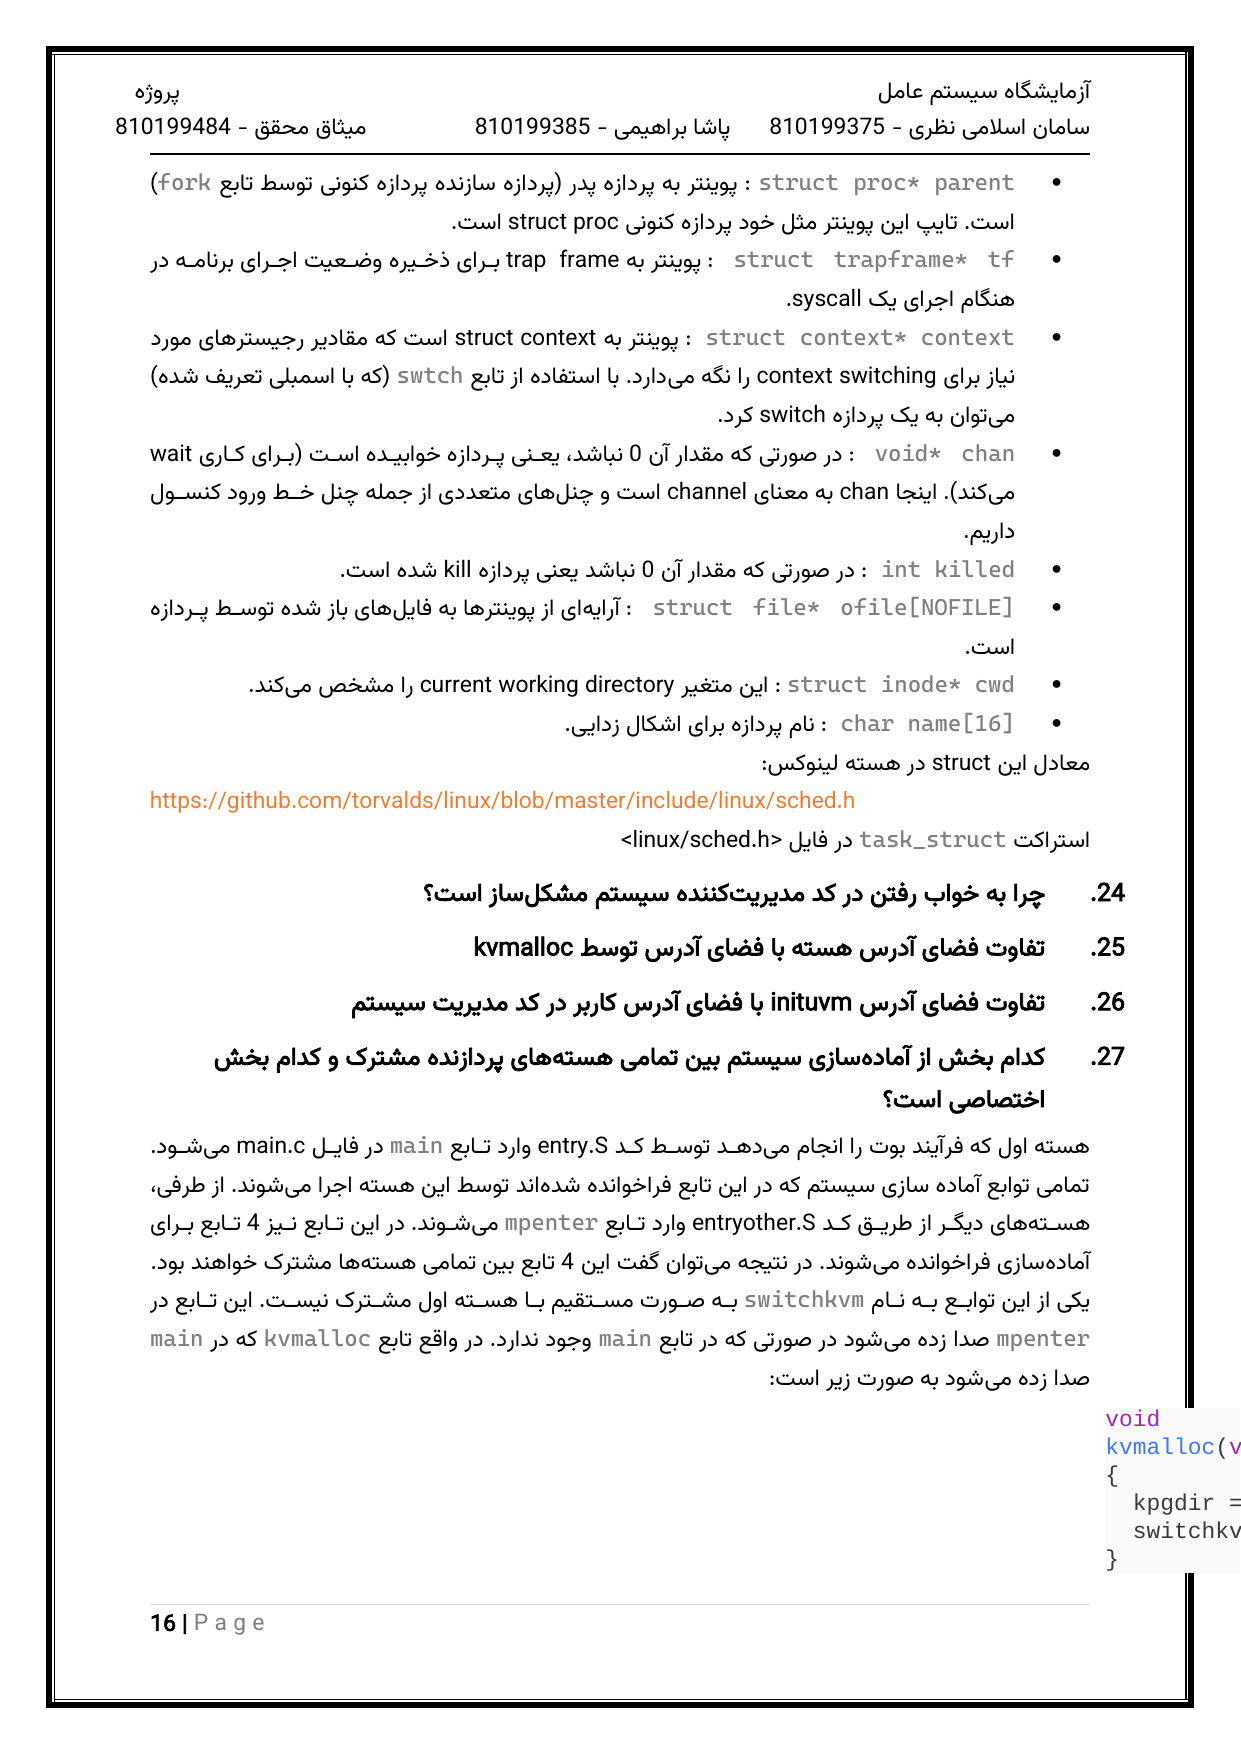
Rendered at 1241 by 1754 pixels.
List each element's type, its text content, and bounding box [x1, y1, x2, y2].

subtitle تفاوت فضای آدرس inituvm با فضای آدرس کاربر در کد مدیریت سیستم [150, 984, 1090, 1023]
text استراکت task_struct در فایل <linux/sched.h> [150, 824, 1090, 860]
subtitle کدام بخش از آماده‌سازی سیستم بین تمامی هسته‌های پردازنده مشترک و کدام بخش اختصاصی است؟ [150, 1039, 1090, 1120]
list struct context* context : پوینتر به struct context است که مقادیر رجیسترهای مورد نیاز برای context switching را نگه می‌دارد. با استفاده از تابع swtch (که با اسمبلی تعریف شده) می‌توان به یک پردازه switch کرد. [150, 322, 1053, 435]
list struct inode* cwd : این متغیر current working directory را مشخص می‌کند. [150, 669, 1053, 705]
text https://github.com/torvalds/linux/blob/master/include/linux/sched.h [150, 785, 1090, 821]
list struct trapframe* tf : پوینتر به trap frame برای ذخیره وضعیت اجرای برنامه در هنگام اجرای یک syscall. [150, 244, 1053, 319]
list char name[16] : نام پردازه برای اشکال زدایی. [150, 708, 1053, 744]
list struct proc* parent : پوینتر به پردازه پدر (پردازه سازنده پردازه کنونی توسط تابع fork) است. تایپ این پوینتر مثل خود پردازه کنونی struct proc است. [150, 167, 1053, 241]
text معادل این struct در هسته لینوکس: [150, 747, 1090, 782]
text هسته اول که فرآیند بوت را انجام می‌دهد توسط کد entry.S وارد تابع main در فایل main.c می‌شود. تمامی توابع آماده سازی سیستم که در این تابع فراخوانده شده‌اند توسط این هسته اجرا می‌شوند. از طرفی، هسته‌های دیگر از طریق کد entryother.S وارد تابع mpenter می‌شوند. در این تابع نیز 4 تابع برای آماده‌سازی فراخوانده می‌شوند. در نتیجه می‌توان گفت این 4 تابع بین تمامی هسته‌ها مشترک خواهند بود. یکی از این توابع به نام switchkvm به صورت مستقیم با هسته اول مشترک نیست. این تابع در mpenter صدا زده می‌شود در صورتی که در تابع main وجود ندارد. در واقع تابع kvmalloc که در main صدا زده می‌شود به صورت زیر است: [150, 1130, 1090, 1397]
subtitle چرا به خواب رفتن در کد مدیریت‌کننده سیستم مشکل‌ساز است؟ [150, 875, 1090, 914]
list int killed : در صورتی که مقدار آن 0 نباشد یعنی پردازه kill شده است. [150, 553, 1053, 589]
subtitle تفاوت فضای آدرس هسته با فضای آدرس توسط kvmalloc [150, 930, 1090, 969]
list void* chan : در صورتی که مقدار آن 0 نباشد، یعنی پردازه خوابیده است (برای کاری wait می‎‌کند). اینجا chan به معنای channel است و چنل‌های متعددی از جمله چنل خط ورود کنسول داریم. [150, 437, 1053, 551]
list struct file* ofile[NOFILE] : آرایه‌ای از پوینترها به فایل‌های باز شده توسط پردازه است. [150, 592, 1053, 667]
